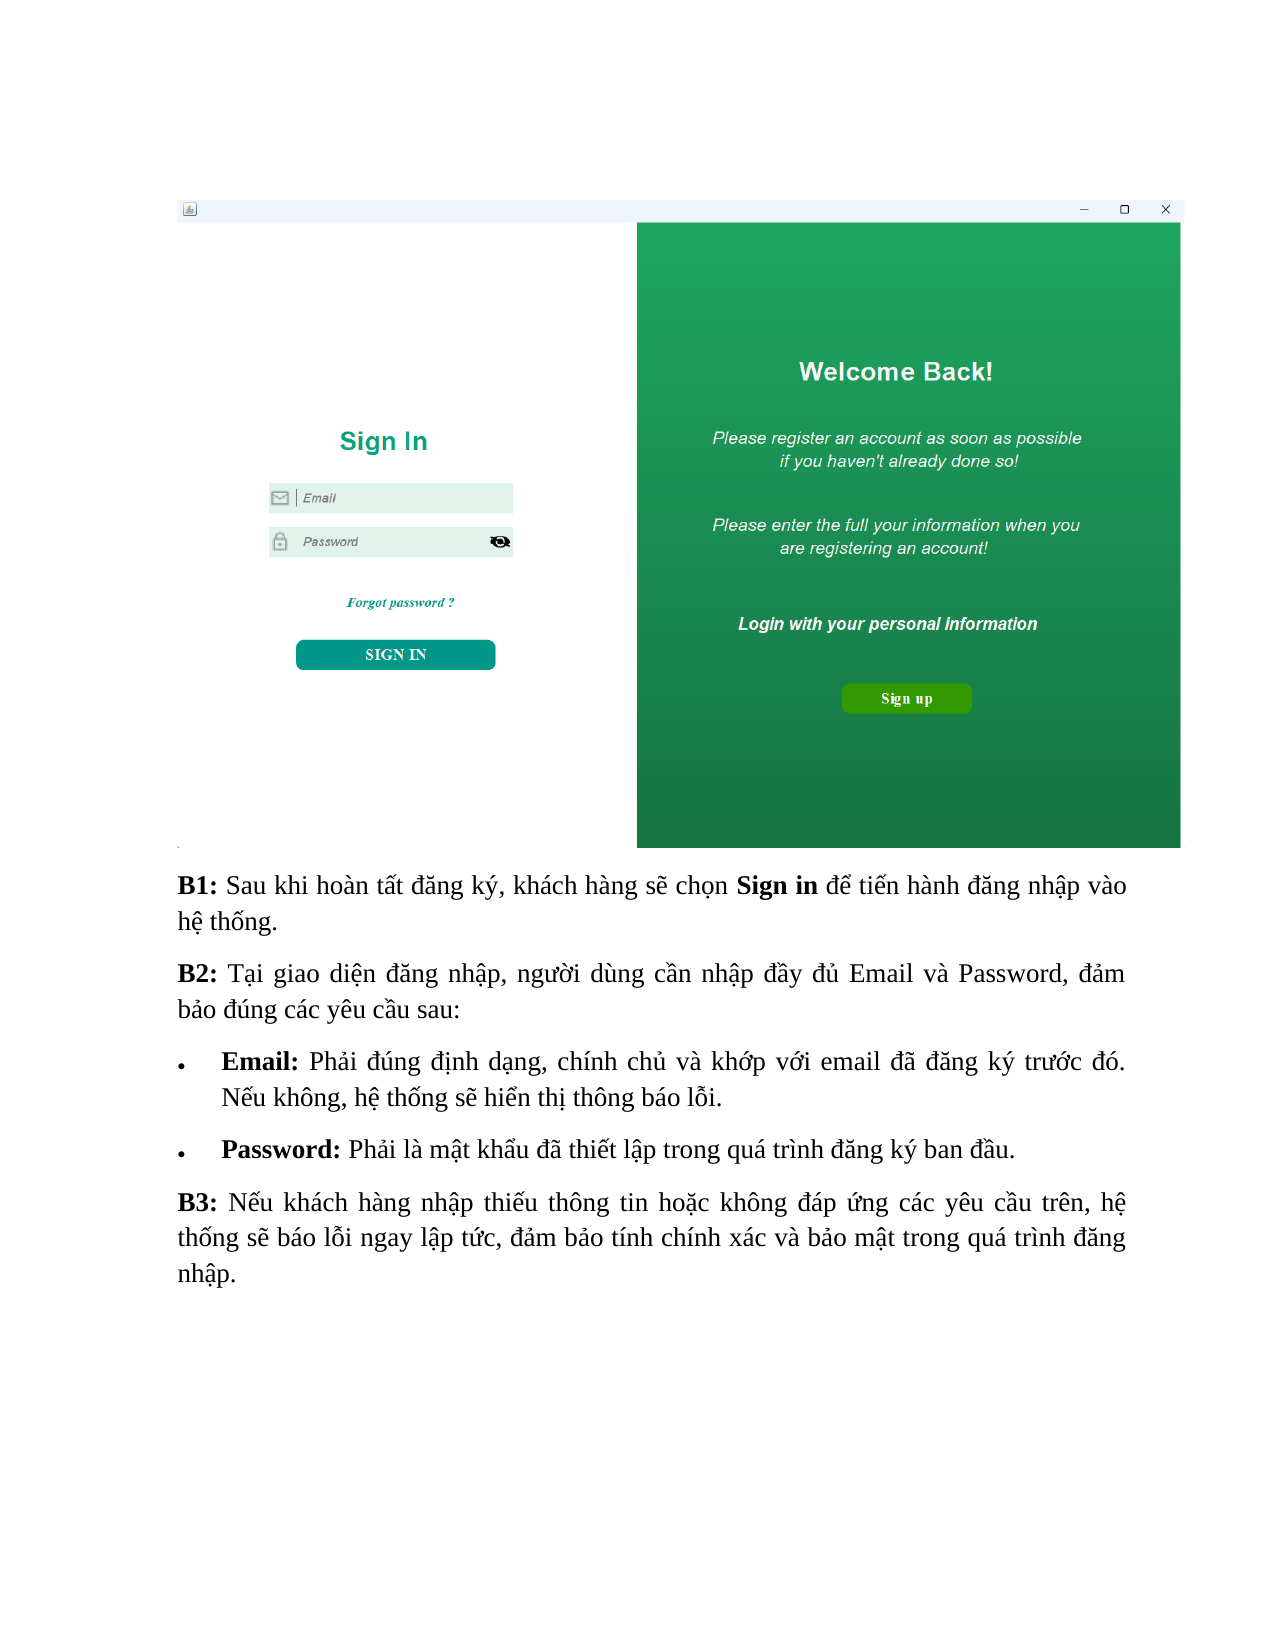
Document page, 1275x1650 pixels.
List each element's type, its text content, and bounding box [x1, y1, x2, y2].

text B2: Tại giao diện đăng nhập, người dùng cần nhập đầy đủ Email và Password, đảm bảo đúng các yêu cầu sau: [177, 957, 1127, 1024]
list Email: Phải đúng định dạng, chính chủ và khớp với email đã đăng ký trước đó. Nếu không, hệ thống sẽ hiển thị thông báo lỗi. [177, 1045, 1127, 1112]
picture [177, 200, 1185, 848]
text B3: Nếu khách hàng nhập thiếu thông tin hoặc không đáp ứng các yêu cầu trên, hệ thống sẽ báo lỗi ngay lập tức, đảm bảo tính chính xác và bảo mật trong quá trình đăng nhập. [177, 1186, 1127, 1288]
list Password: Phải là mật khẩu đã thiết lập trong quá trình đăng ký ban đầu. [177, 1133, 1127, 1164]
text B1: Sau khi hoàn tất đăng ký, khách hàng sẽ chọn Sign in để tiến hành đăng nhập vào hệ thống. [177, 869, 1127, 936]
